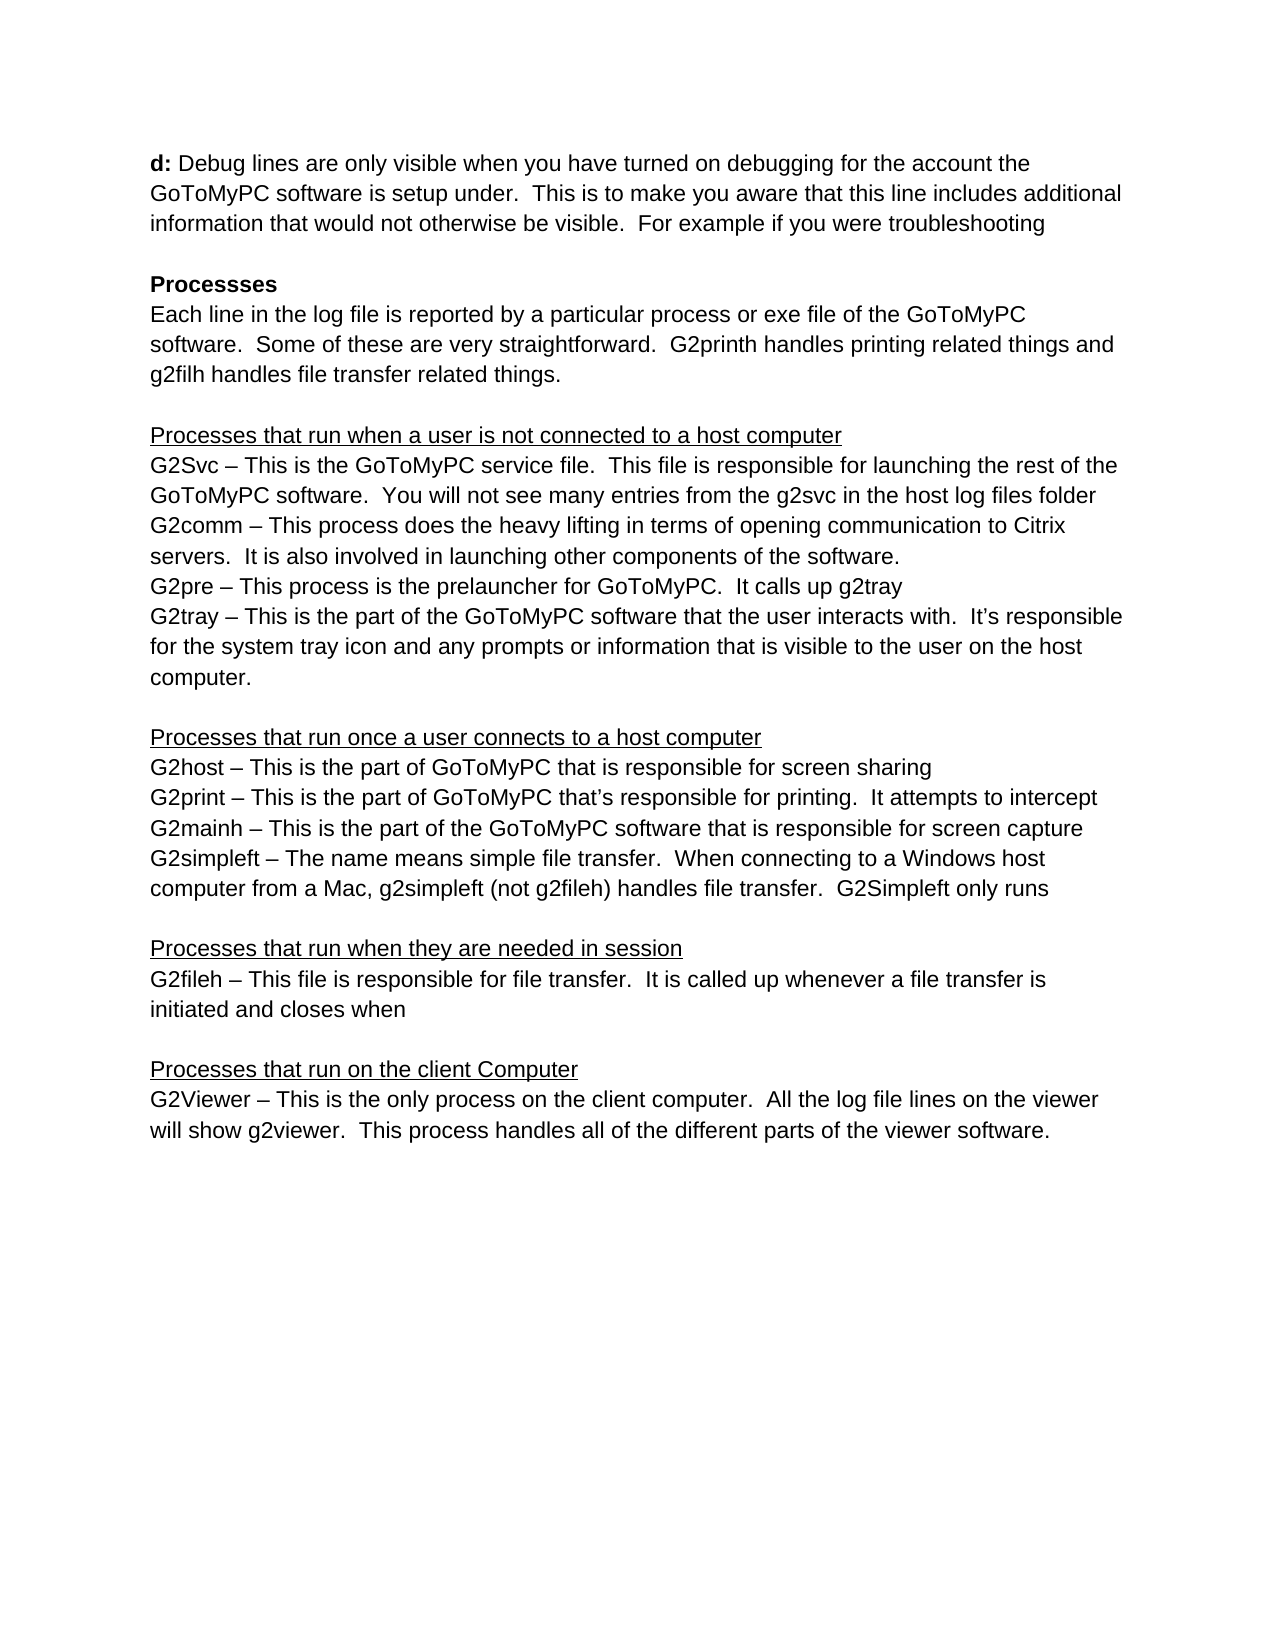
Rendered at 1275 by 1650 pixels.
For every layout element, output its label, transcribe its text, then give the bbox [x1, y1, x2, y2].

text G2print – This is the part of GoToMyPC that’s responsible for printing. It attempts to intercept [150, 784, 1125, 811]
text G2Svc – This is the GoToMyPC service file. This file is responsible for launching the rest of the GoToMyPC software. You will not see many entries from the g2svc in the host log files folder [150, 452, 1125, 509]
text G2comm – This process does the heavy lifting in terms of opening communication to Citrix servers. It is also involved in launching other components of the software. [150, 512, 1125, 569]
text Processes that run when they are needed in session [150, 935, 1125, 962]
text Processes that run when a user is not connected to a host computer [150, 422, 1125, 448]
text G2simpleft – The name means simple file transfer. When connecting to a Windows host computer from a Mac, g2simpleft (not g2fileh) handles file transfer. G2Simpleft only runs [150, 845, 1125, 901]
text G2host – This is the part of GoToMyPC that is responsible for screen sharing [150, 754, 1125, 781]
text d: Debug lines are only visible when you have turned on debugging for the account the GoToMyPC software is setup under. This is to make you aware that this line includes additional information that would not otherwise be visible. For example if you were troubleshooting [150, 150, 1125, 237]
text G2fileh – This file is responsible for file transfer. It is called up whenever a file transfer is initiated and closes when [150, 966, 1125, 1022]
text G2tray – This is the part of the GoToMyPC software that the user interacts with. It’s responsible for the system tray icon and any prompts or information that is visible to the user on the host computer. [150, 603, 1125, 690]
text Each line in the log file is reported by a particular process or exe file of the GoToMyPC software. Some of these are very straightforward. G2printh handles printing related things and g2filh handles file transfer related things. [150, 301, 1125, 388]
text G2mainh – This is the part of the GoToMyPC software that is responsible for screen capture [150, 814, 1125, 841]
text Processes that run once a user connects to a host computer [150, 724, 1125, 750]
text Processses [150, 271, 1125, 297]
text G2Viewer – This is the only process on the client computer. All the log file lines on the viewer will show g2viewer. This process handles all of the different parts of the viewer software. [150, 1086, 1125, 1143]
text G2pre – This process is the prelauncher for GoToMyPC. It calls up g2tray [150, 573, 1125, 599]
text Processes that run on the client Computer [150, 1056, 1125, 1083]
